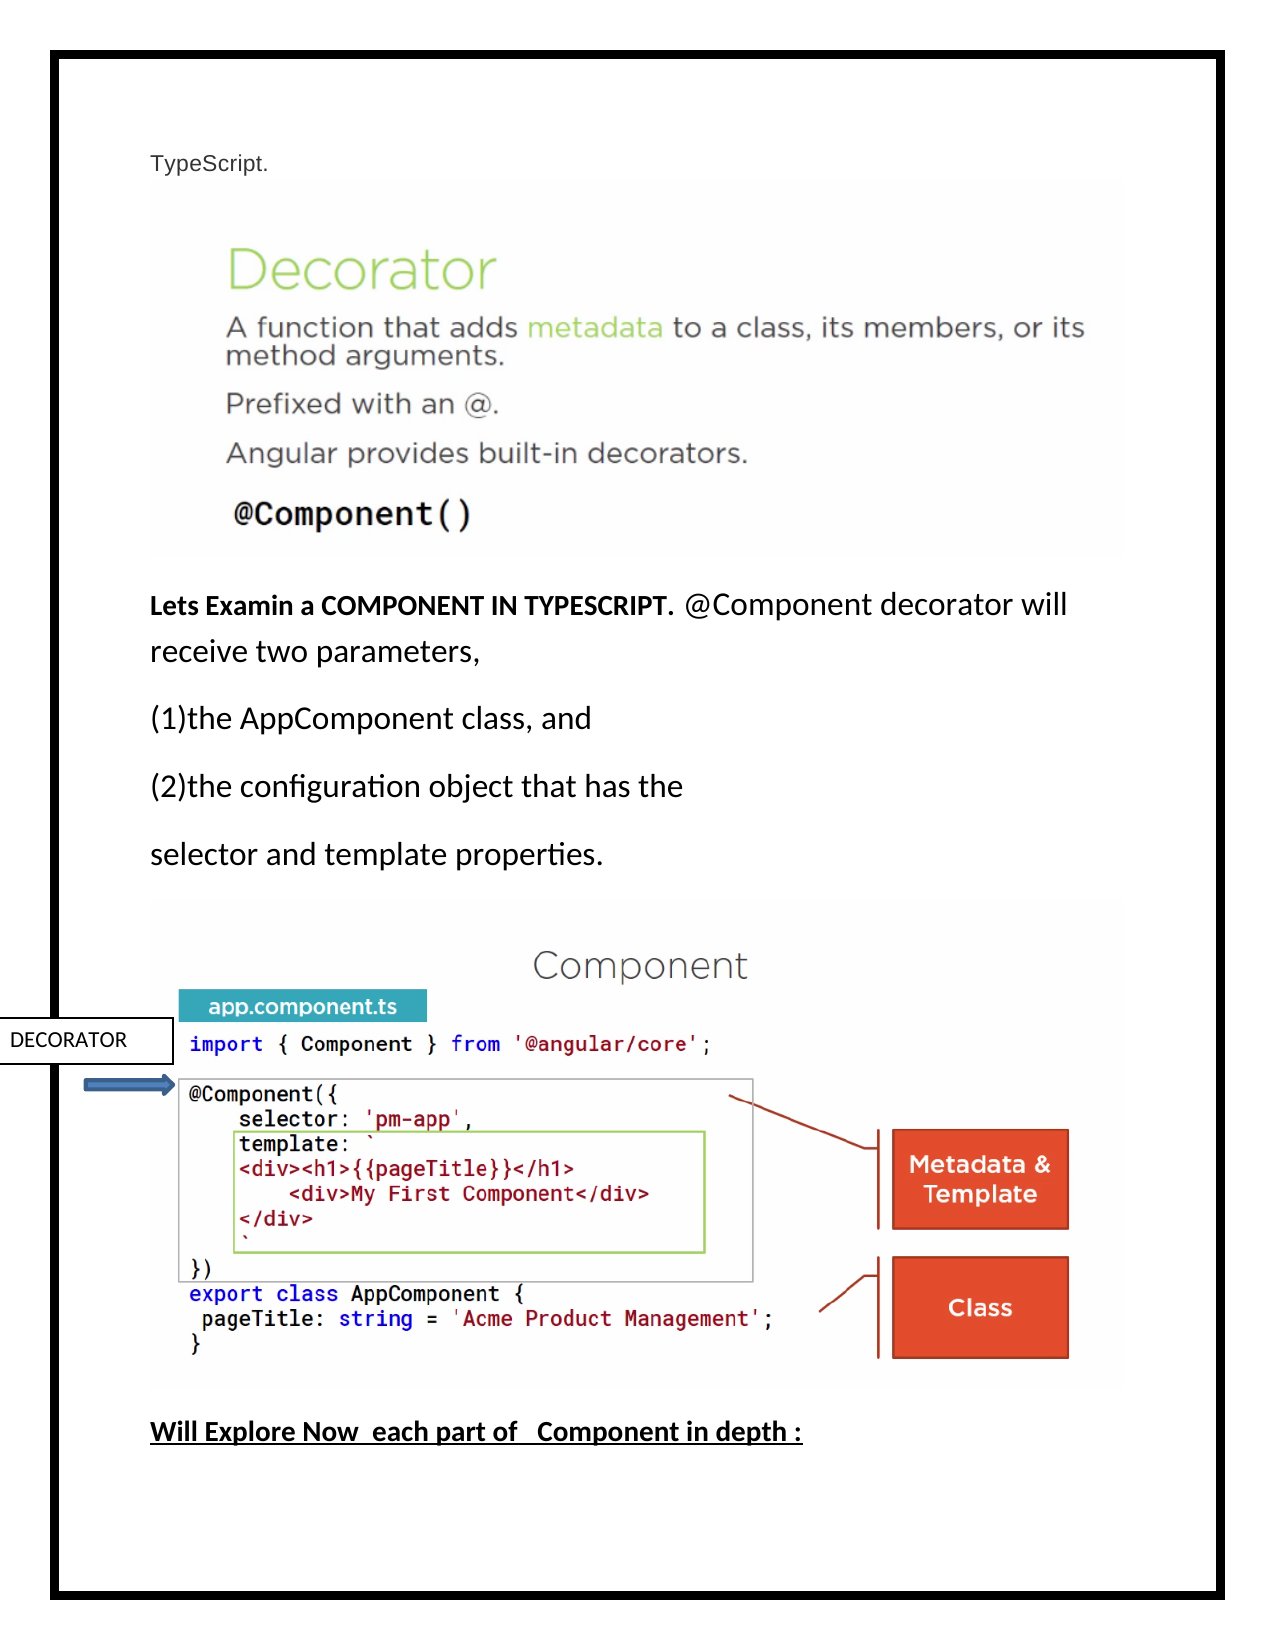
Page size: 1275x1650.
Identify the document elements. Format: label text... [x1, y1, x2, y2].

picture [150, 180, 1125, 558]
text selector and template properties. [150, 833, 1125, 873]
text Lets Examin a COMPONENT IN TYPESCRIPT. @Component decorator will receive two parameters, [150, 583, 1125, 671]
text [150, 150, 1125, 180]
text (2)the configuration object that has the [150, 765, 1125, 806]
text (1)the AppComponent class, and [150, 697, 1125, 738]
text Will Explore Now each part of Component in depth : [150, 1413, 1125, 1449]
picture [150, 900, 1125, 1389]
